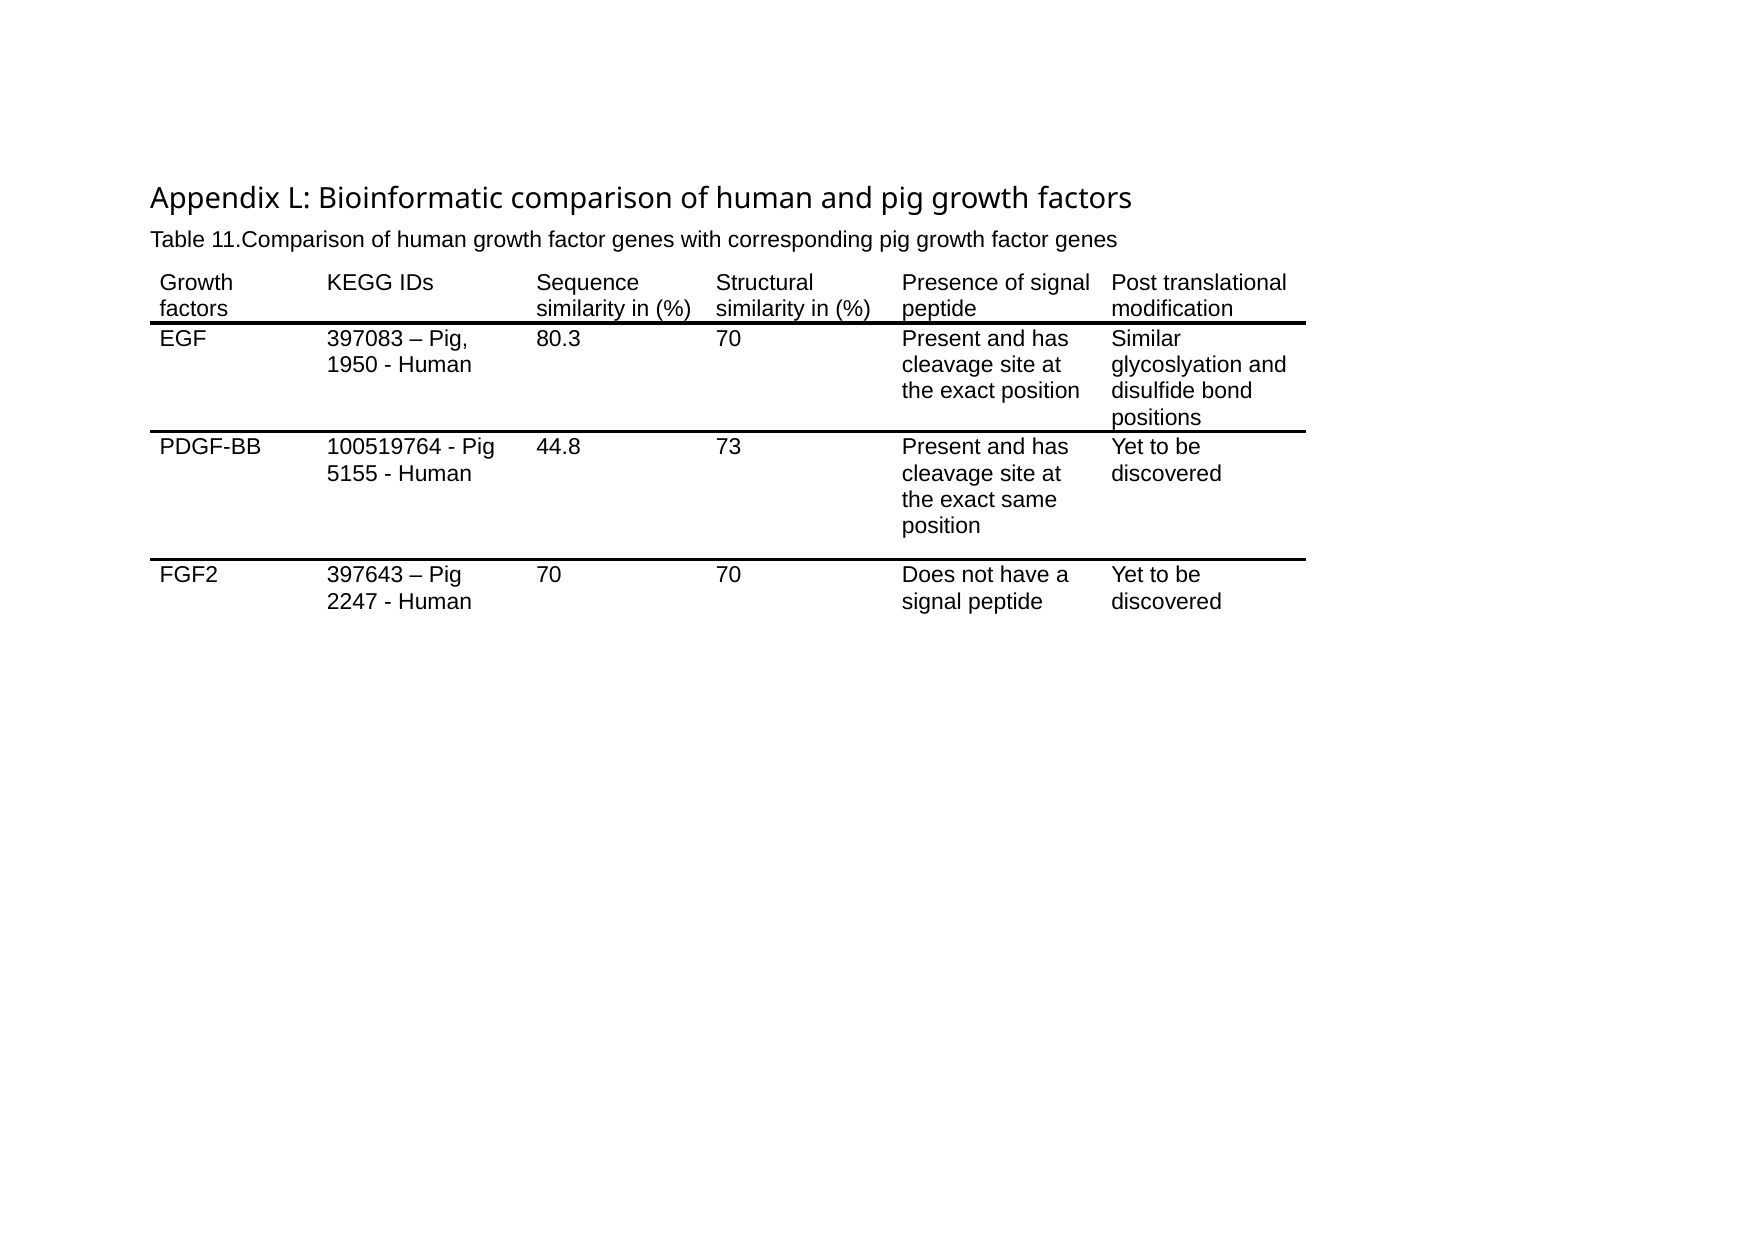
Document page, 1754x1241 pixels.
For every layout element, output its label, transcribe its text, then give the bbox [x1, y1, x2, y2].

table_header Structural similarity in (%) [706, 269, 892, 321]
subtitle Appendix L: Bioinformatic comparison of human and pig growth factors [150, 178, 1604, 217]
table_cell 44.8 [527, 433, 706, 558]
table_cell 80.3 [527, 325, 706, 430]
table_cell Present and has cleavage site at the exact position [892, 325, 1102, 430]
table_cell 70 [527, 561, 706, 614]
table_cell 100519764 - Pig 5155 - Human [317, 433, 527, 558]
table_cell 70 [706, 325, 892, 430]
table_cell EGF [150, 325, 317, 430]
table_cell 397643 – Pig 2247 - Human [317, 561, 527, 614]
table_header Post translational modification [1102, 269, 1306, 321]
table_cell PDGF-BB [150, 433, 317, 558]
table_cell 397083 – Pig, 1950 - Human [317, 325, 527, 430]
table_header KEGG IDs [317, 269, 527, 321]
table_cell Similar glycoslyation and disulfide bond positions [1102, 325, 1306, 430]
table_header Presence of signal peptide [892, 269, 1102, 321]
table_cell Yet to be discovered [1102, 433, 1306, 558]
table_cell Does not have a signal peptide [892, 561, 1102, 614]
text Table 11.Comparison of human growth factor genes with corresponding pig growth factor genes [150, 226, 1604, 252]
table_cell Yet to be discovered [1102, 561, 1306, 614]
table_header Growth factors [150, 269, 317, 321]
table_cell FGF2 [150, 561, 317, 614]
table_cell Present and has cleavage site at the exact same position [892, 433, 1102, 558]
table_cell 70 [706, 561, 892, 614]
table_cell 73 [706, 433, 892, 558]
table_header Sequence similarity in (%) [527, 269, 706, 321]
